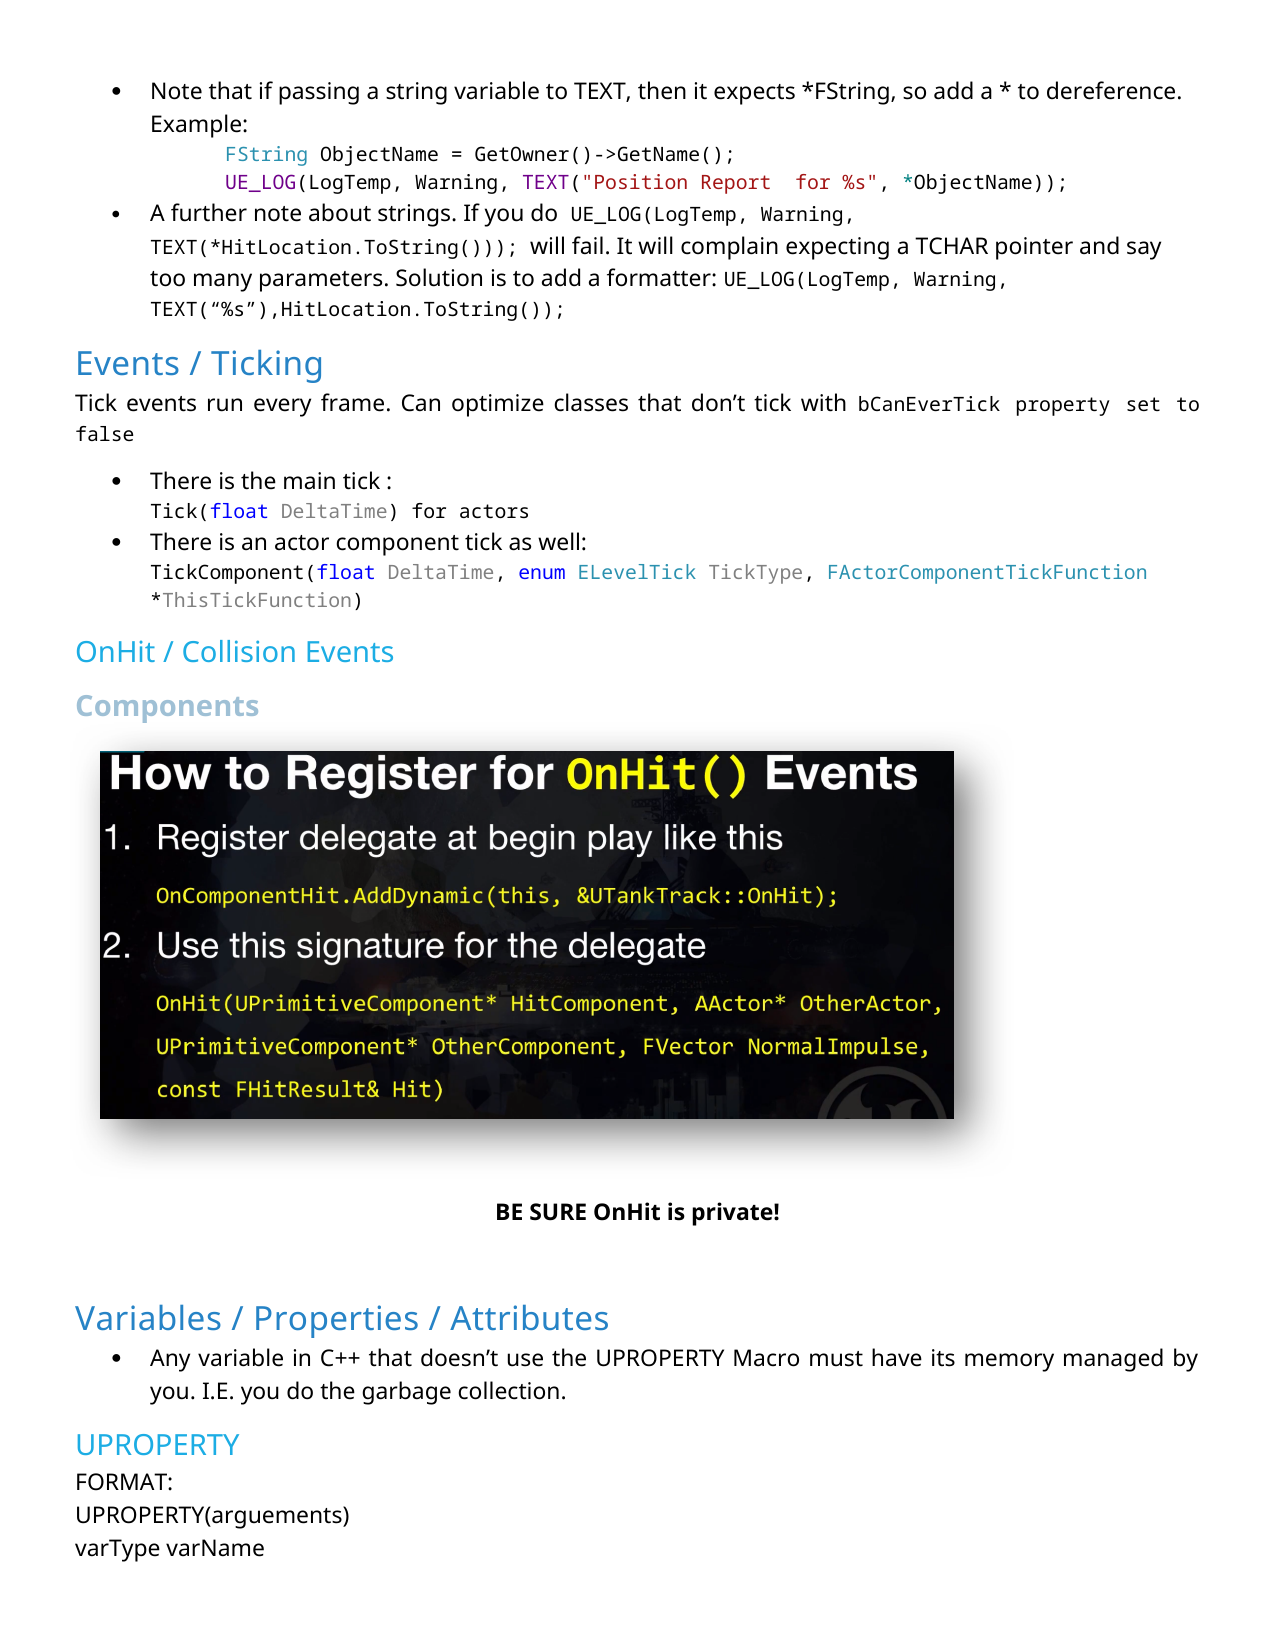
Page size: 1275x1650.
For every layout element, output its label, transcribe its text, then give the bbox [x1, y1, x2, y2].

subtitle Events / Ticking [75, 340, 1200, 385]
subtitle Variables / Properties / Attributes [75, 1294, 1200, 1340]
list There is the main tick : Tick(float DeltaTime) for actors [112, 465, 1200, 524]
list Any variable in C++ that doesn’t use the UPROPERTY Macro must have its memory managed by you. I.E. you do the garbage collection. [112, 1342, 1200, 1406]
subtitle UPROPERTY [75, 1424, 1200, 1464]
subtitle Components [75, 685, 1200, 725]
text FORMAT: UPROPERTY(arguements) varType varName [75, 1466, 1200, 1563]
list UE_LOG(LogTemp, Warning, TEXT("Position Report for %s", *ObjectName)); [150, 168, 1200, 196]
picture [100, 751, 954, 1119]
text BE SURE OnHit is private! [75, 1195, 1200, 1227]
subtitle OnHit / Collision Events [75, 631, 1200, 671]
list There is an actor component tick as well: TickComponent(float DeltaTime, enum ELevelTick TickType, FActorComponentTickFunction *ThisTickFunction) [112, 526, 1200, 613]
list A further note about strings. If you do UE_LOG(LogTemp, Warning, TEXT(*HitLocation.ToString())); will fail. It will complain expecting a TCHAR pointer and say too many parameters. Solution is to add a formatter: UE_LOG(LogTemp, Warning, TEXT(“%s”),HitLocation.ToString()); [112, 197, 1200, 322]
text Tick events run every frame. Can optimize classes that don’t tick with bCanEverTick property set to false [75, 387, 1200, 447]
list Note that if passing a string variable to TEXT, then it expects *FString, so add a * to dereference. Example: FString ObjectName = GetOwner()->GetName(); [112, 75, 1200, 167]
